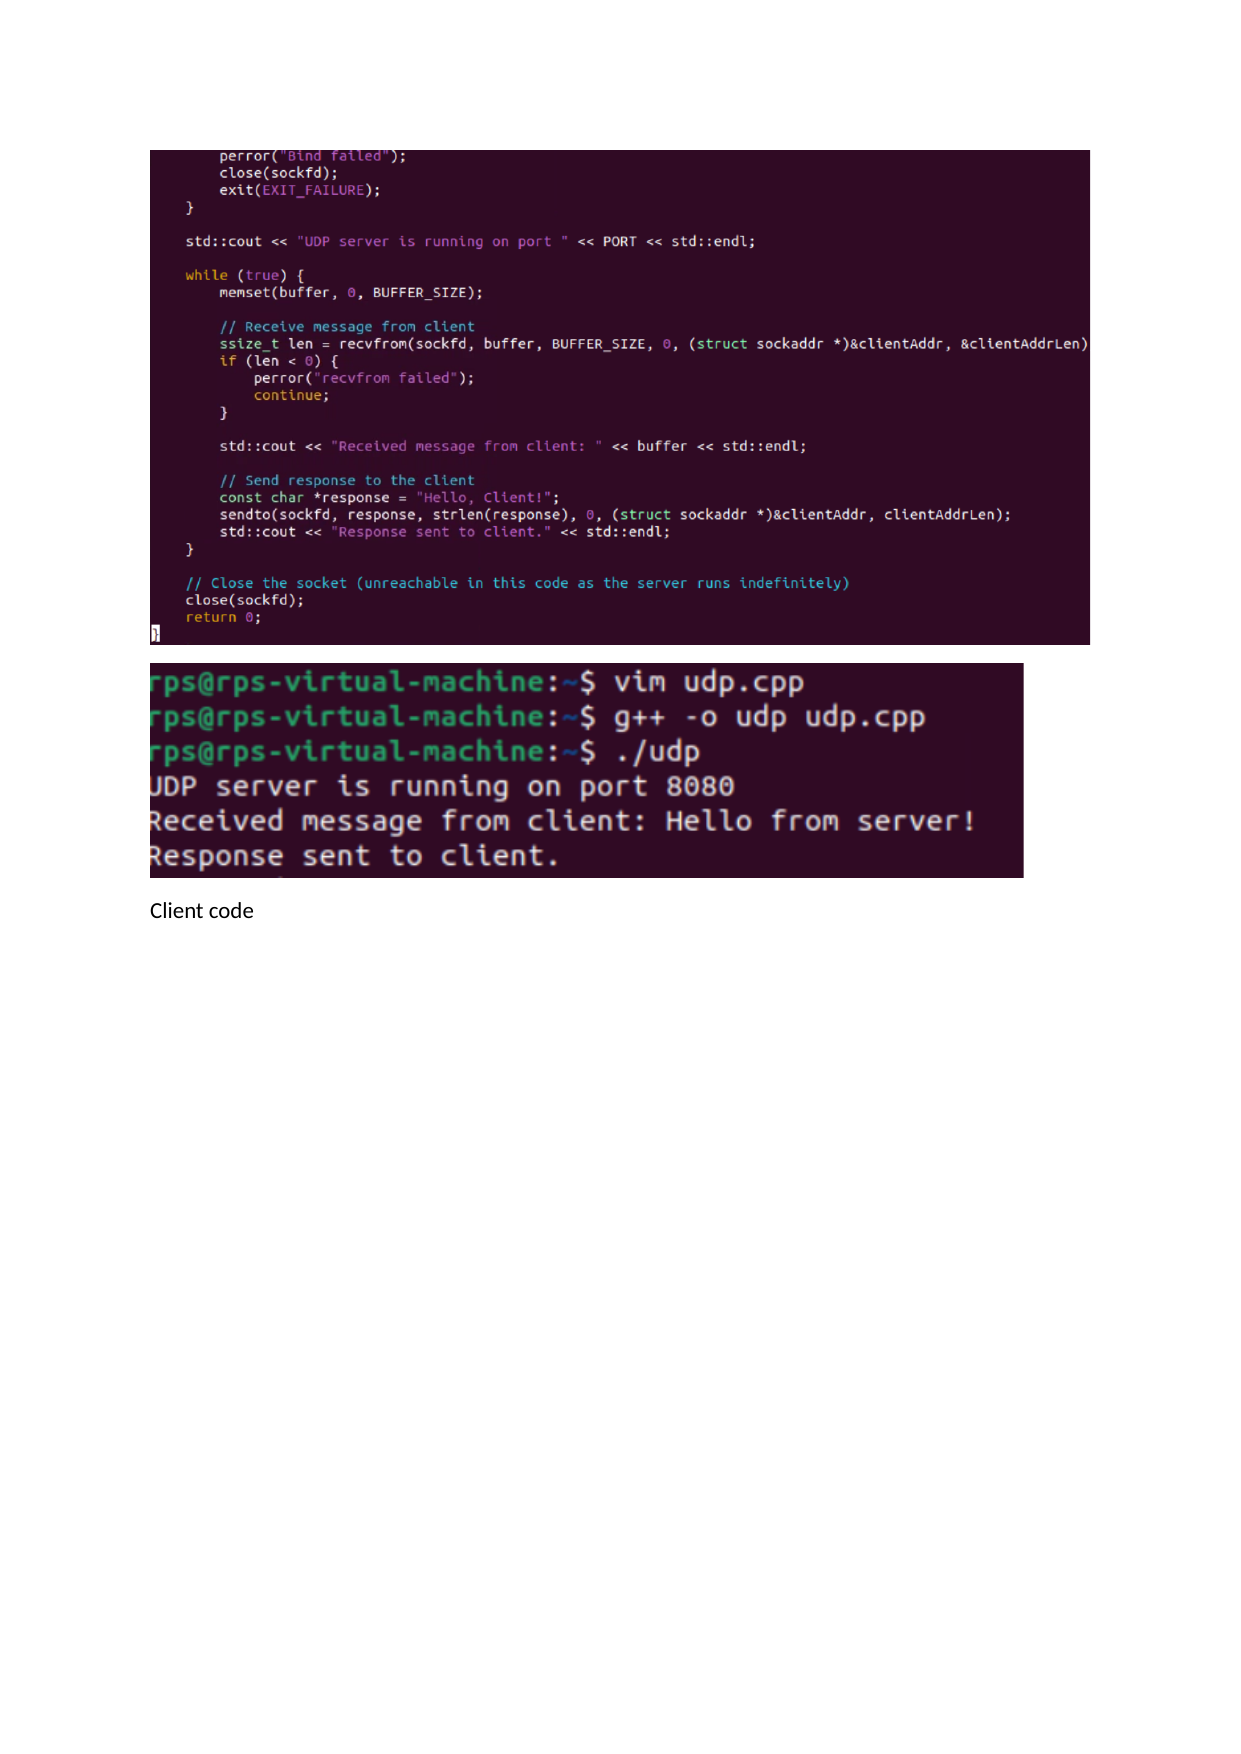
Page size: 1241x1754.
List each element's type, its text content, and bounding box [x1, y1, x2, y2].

text Client code [150, 896, 1090, 924]
picture [150, 663, 1024, 878]
picture [150, 150, 1091, 645]
